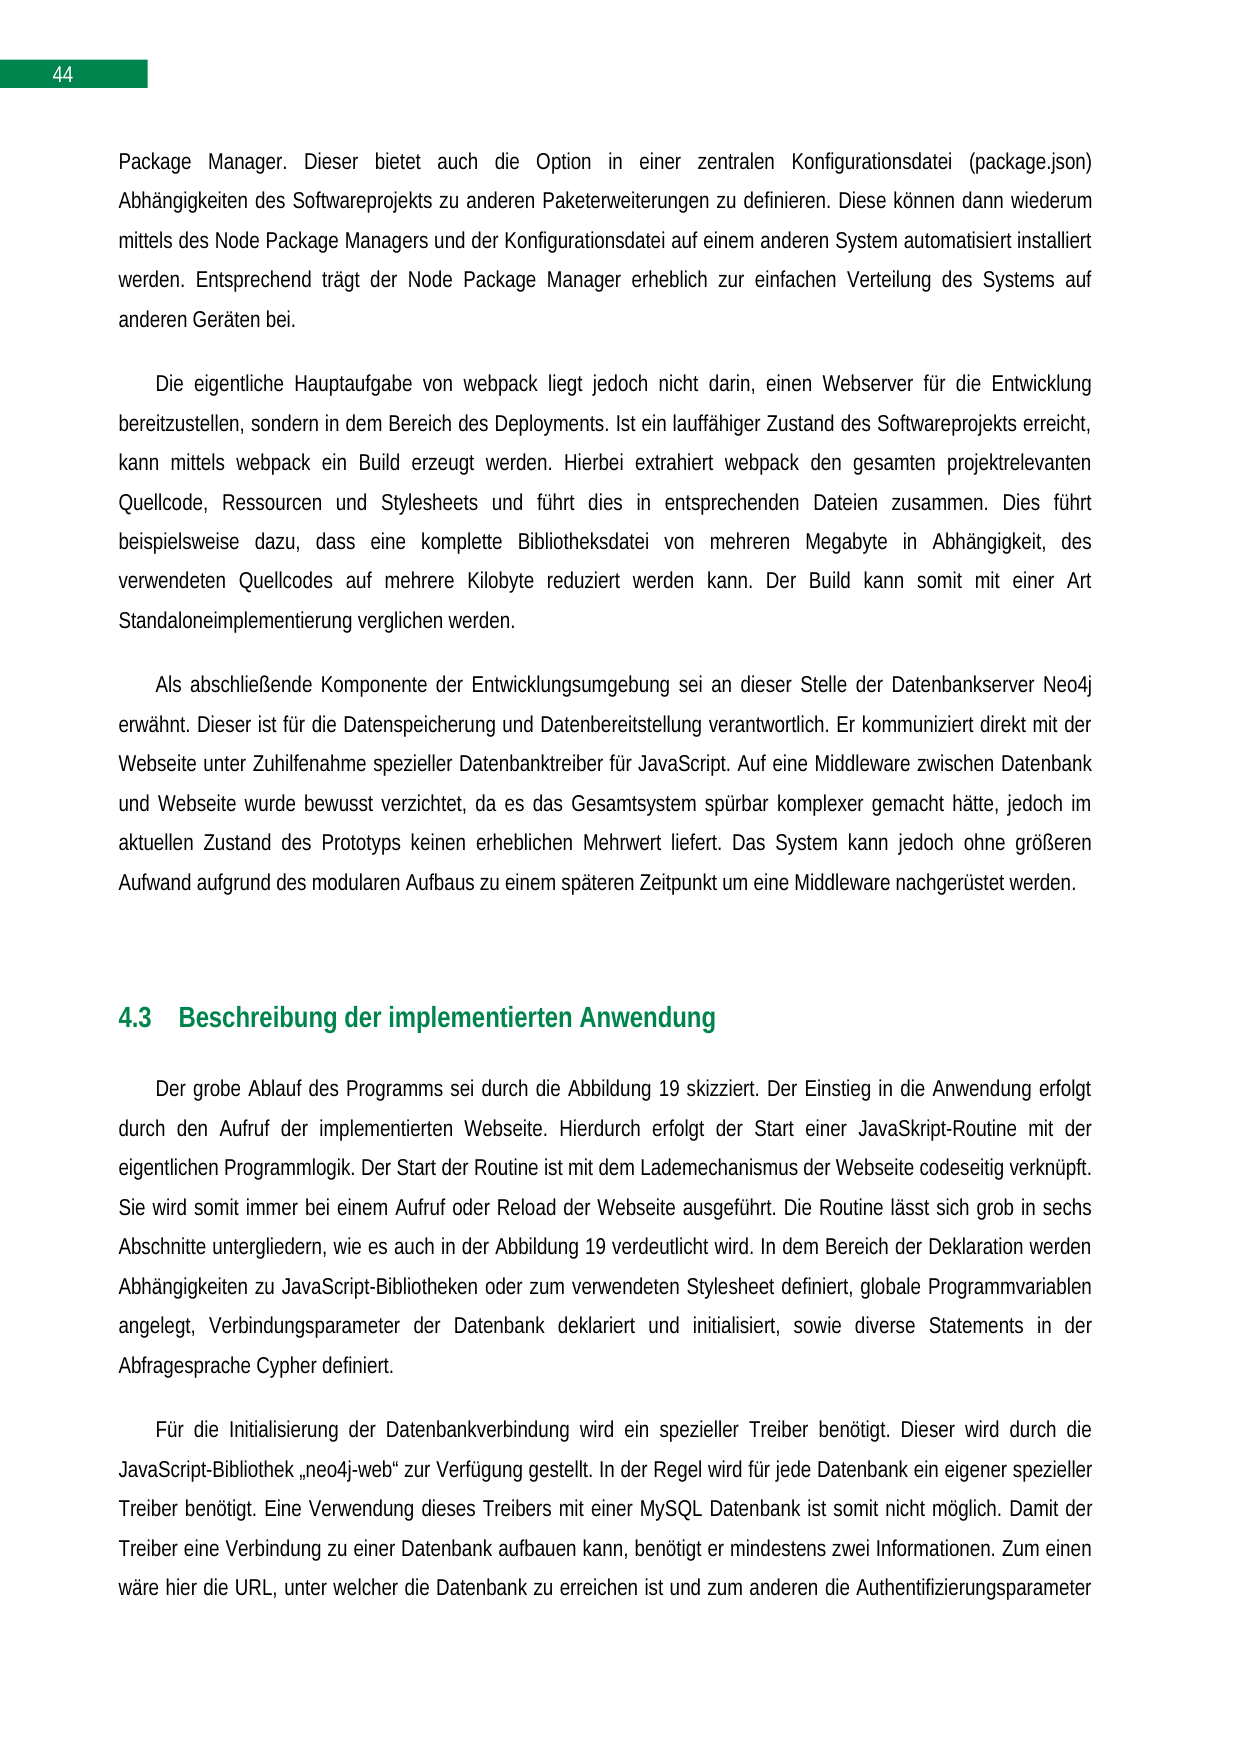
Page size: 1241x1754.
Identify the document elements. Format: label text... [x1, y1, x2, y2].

subtitle Beschreibung der implementierten Anwendung [118, 1000, 1092, 1033]
text Der grobe Ablauf des Programms sei durch die Abbildung 19 skizziert. Der Einstieg in die Anwendung erfolgt durch den Aufruf der implementierten Webseite. Hierdurch erfolgt der Start einer JavaSkript-Routine mit der eigentlichen Programmlogik. Der Start der Routine ist mit dem Lademechanismus der Webseite codeseitig verknüpft. Sie wird somit immer bei einem Aufruf oder Reload der Webseite ausgeführt. Die Routine lässt sich grob in sechs Abschnitte untergliedern, wie es auch in der Abbildung 19 verdeutlicht wird. In dem Bereich der Deklaration werden Abhängigkeiten zu JavaScript-Bibliotheken oder zum verwendeten Stylesheet definiert, globale Programmvariablen angelegt, Verbindungsparameter der Datenbank deklariert und initialisiert, sowie diverse Statements in der Abfragesprache Cypher definiert. [118, 1075, 1092, 1378]
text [118, 148, 1092, 332]
text Als abschließende Komponente der Entwicklungsumgebung sei an dieser Stelle der Datenbankserver Neo4j erwähnt. Dieser ist für die Datenspeicherung und Datenbereitstellung verantwortlich. Er kommuniziert direkt mit der Webseite unter Zuhilfenahme spezieller Datenbanktreiber für JavaScript. Auf eine Middleware zwischen Datenbank und Webseite wurde bewusst verzichtet, da es das Gesamtsystem spürbar komplexer gemacht hätte, jedoch im aktuellen Zustand des Prototyps keinen erheblichen Mehrwert liefert. Das System kann jedoch ohne größeren Aufwand aufgrund des modularen Aufbaus zu einem späteren Zeitpunkt um eine Middleware nachgerüstet werden. [118, 671, 1092, 895]
text Die eigentliche Hauptaufgabe von webpack liegt jedoch nicht darin, einen Webserver für die Entwicklung bereitzustellen, sondern in dem Bereich des Deployments. Ist ein lauffähiger Zustand des Softwareprojekts erreicht, kann mittels webpack ein Build erzeugt werden. Hierbei extrahiert webpack den gesamten projektrelevanten Quellcode, Ressourcen und Stylesheets und führt dies in entsprechenden Dateien zusammen. Dies führt beispielsweise dazu, dass eine komplette Bibliotheksdatei von mehreren Megabyte in Abhängigkeit, des verwendeten Quellcodes auf mehrere Kilobyte reduziert werden kann. Der Build kann somit mit einer Art Standaloneimplementierung verglichen werden. [118, 370, 1092, 633]
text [118, 1416, 1092, 1600]
